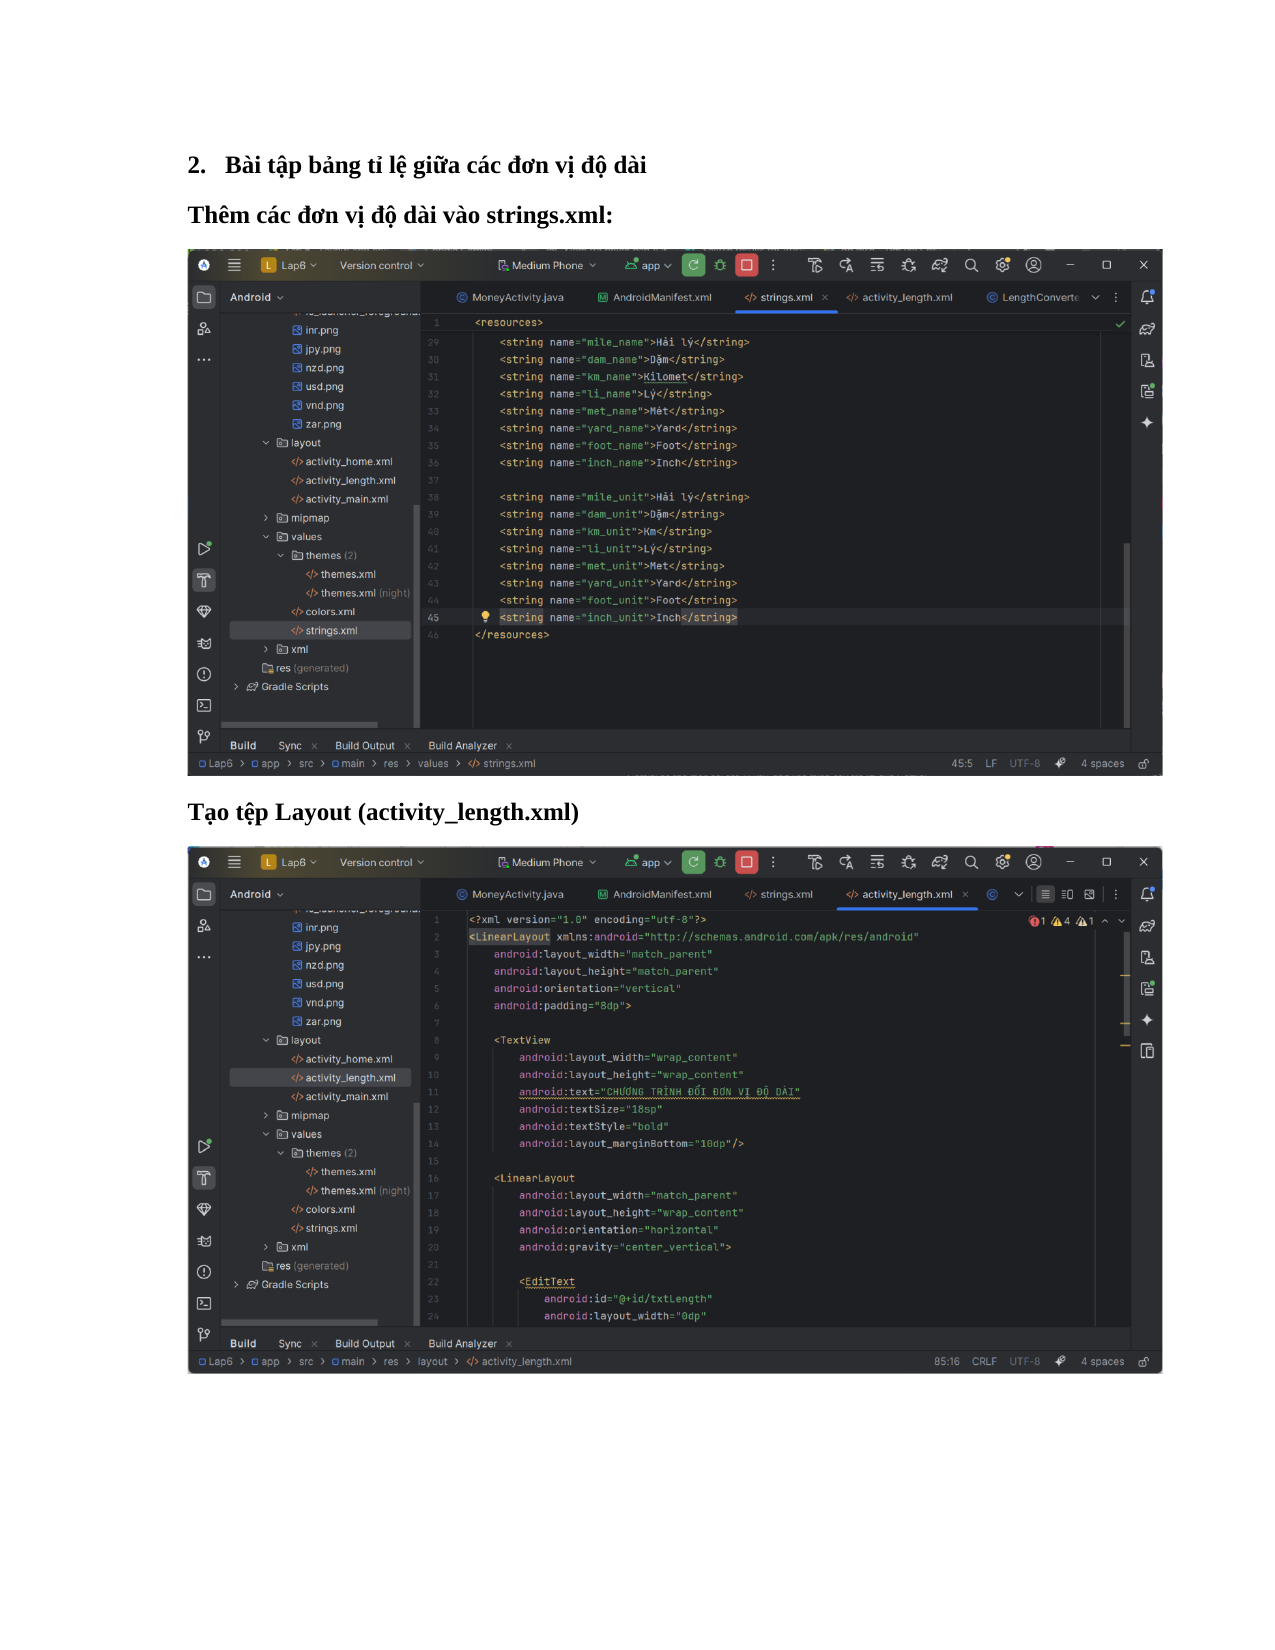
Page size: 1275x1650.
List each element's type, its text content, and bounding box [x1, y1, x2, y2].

list Bài tập bảng tỉ lệ giữa các đơn vị độ dài [187, 150, 1125, 179]
text Thêm các đơn vị độ dài vào strings.xml: [187, 200, 1125, 228]
picture [187, 249, 1163, 776]
picture [187, 846, 1163, 1374]
text Tạo tệp Layout (activity_length.xml) [187, 797, 1125, 826]
